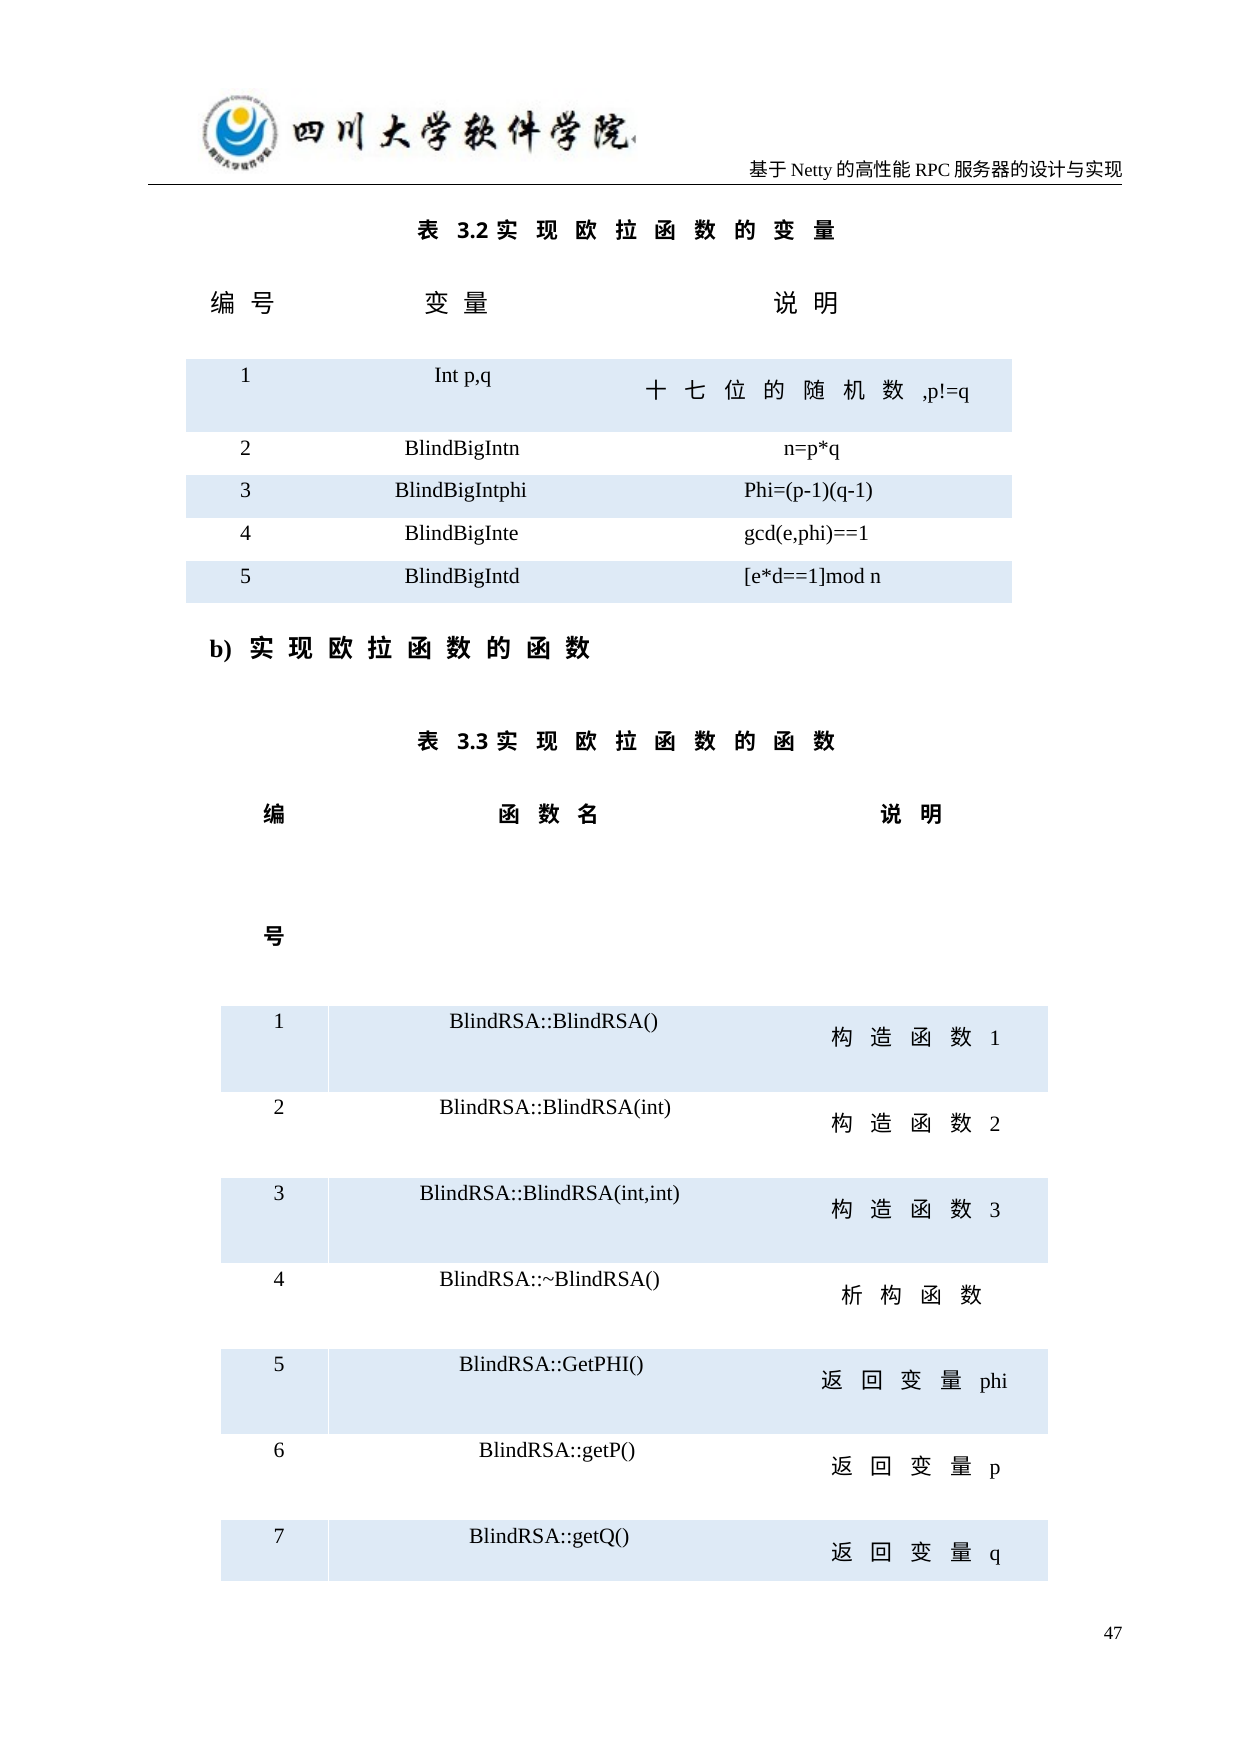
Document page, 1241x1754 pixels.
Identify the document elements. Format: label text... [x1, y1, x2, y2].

table_header 变量 [302, 259, 611, 359]
table_cell BlindRSA::GetPHI() [329, 1349, 779, 1434]
table_header 说明 [611, 259, 1012, 359]
table_cell BlindBigIntd [302, 561, 611, 603]
table_cell 1 [221, 1006, 328, 1092]
table_cell BlindRSA::BlindRSA(int) [329, 1092, 779, 1177]
table_cell 7 [221, 1520, 328, 1581]
table_cell 3 [186, 475, 302, 518]
table_cell BlindRSA::BlindRSA() [329, 1006, 779, 1092]
list 表3.3 实现欧拉函数的函数 [150, 710, 1120, 770]
picture [197, 88, 639, 177]
table_cell BlindBigIntn [302, 432, 611, 475]
table_cell 5 [221, 1349, 328, 1434]
table_cell 1 [186, 359, 302, 432]
table_cell 2 [186, 432, 302, 475]
table_cell BlindBigIntphi [302, 475, 611, 518]
table_cell [e*d==1]mod n [611, 561, 1012, 603]
table_cell Int p,q [302, 359, 611, 432]
table_cell 构造函数1 [779, 1006, 1048, 1092]
table_cell 5 [186, 561, 302, 603]
table_cell BlindRSA::getP() [329, 1435, 779, 1520]
table_cell n=p*q [611, 432, 1012, 475]
table_cell 6 [221, 1435, 328, 1520]
table_header 说明 [779, 770, 1048, 1006]
table_cell 十七位的随机数,p!=q [611, 359, 1012, 432]
list 表3.2 实现欧拉函数的变量 [150, 198, 1120, 259]
table_cell 构造函数3 [779, 1178, 1048, 1263]
table_cell Phi=(p-1)(q-1) [611, 475, 1012, 518]
table_header 编号 [221, 770, 328, 1006]
table_cell 返回变量q [779, 1520, 1048, 1581]
table_cell BlindBigInte [302, 518, 611, 561]
table_cell 3 [221, 1178, 328, 1263]
table_cell 4 [221, 1263, 328, 1349]
table_cell 析构函数 [779, 1263, 1048, 1349]
table_header 函数名 [329, 770, 779, 1006]
table_cell BlindRSA::getQ() [329, 1520, 779, 1581]
table_cell 2 [221, 1092, 328, 1177]
list 实现欧拉函数的函数 [150, 616, 1120, 677]
table_cell 4 [186, 518, 302, 561]
table_cell 返回变量phi [779, 1349, 1048, 1434]
table_cell gcd(e,phi)==1 [611, 518, 1012, 561]
table_cell BlindRSA::BlindRSA(int,int) [329, 1178, 779, 1263]
table_header 编号 [186, 259, 302, 359]
table_cell 构造函数2 [779, 1092, 1048, 1177]
table_cell BlindRSA::~BlindRSA() [329, 1263, 779, 1349]
table_cell 返回变量p [779, 1435, 1048, 1520]
